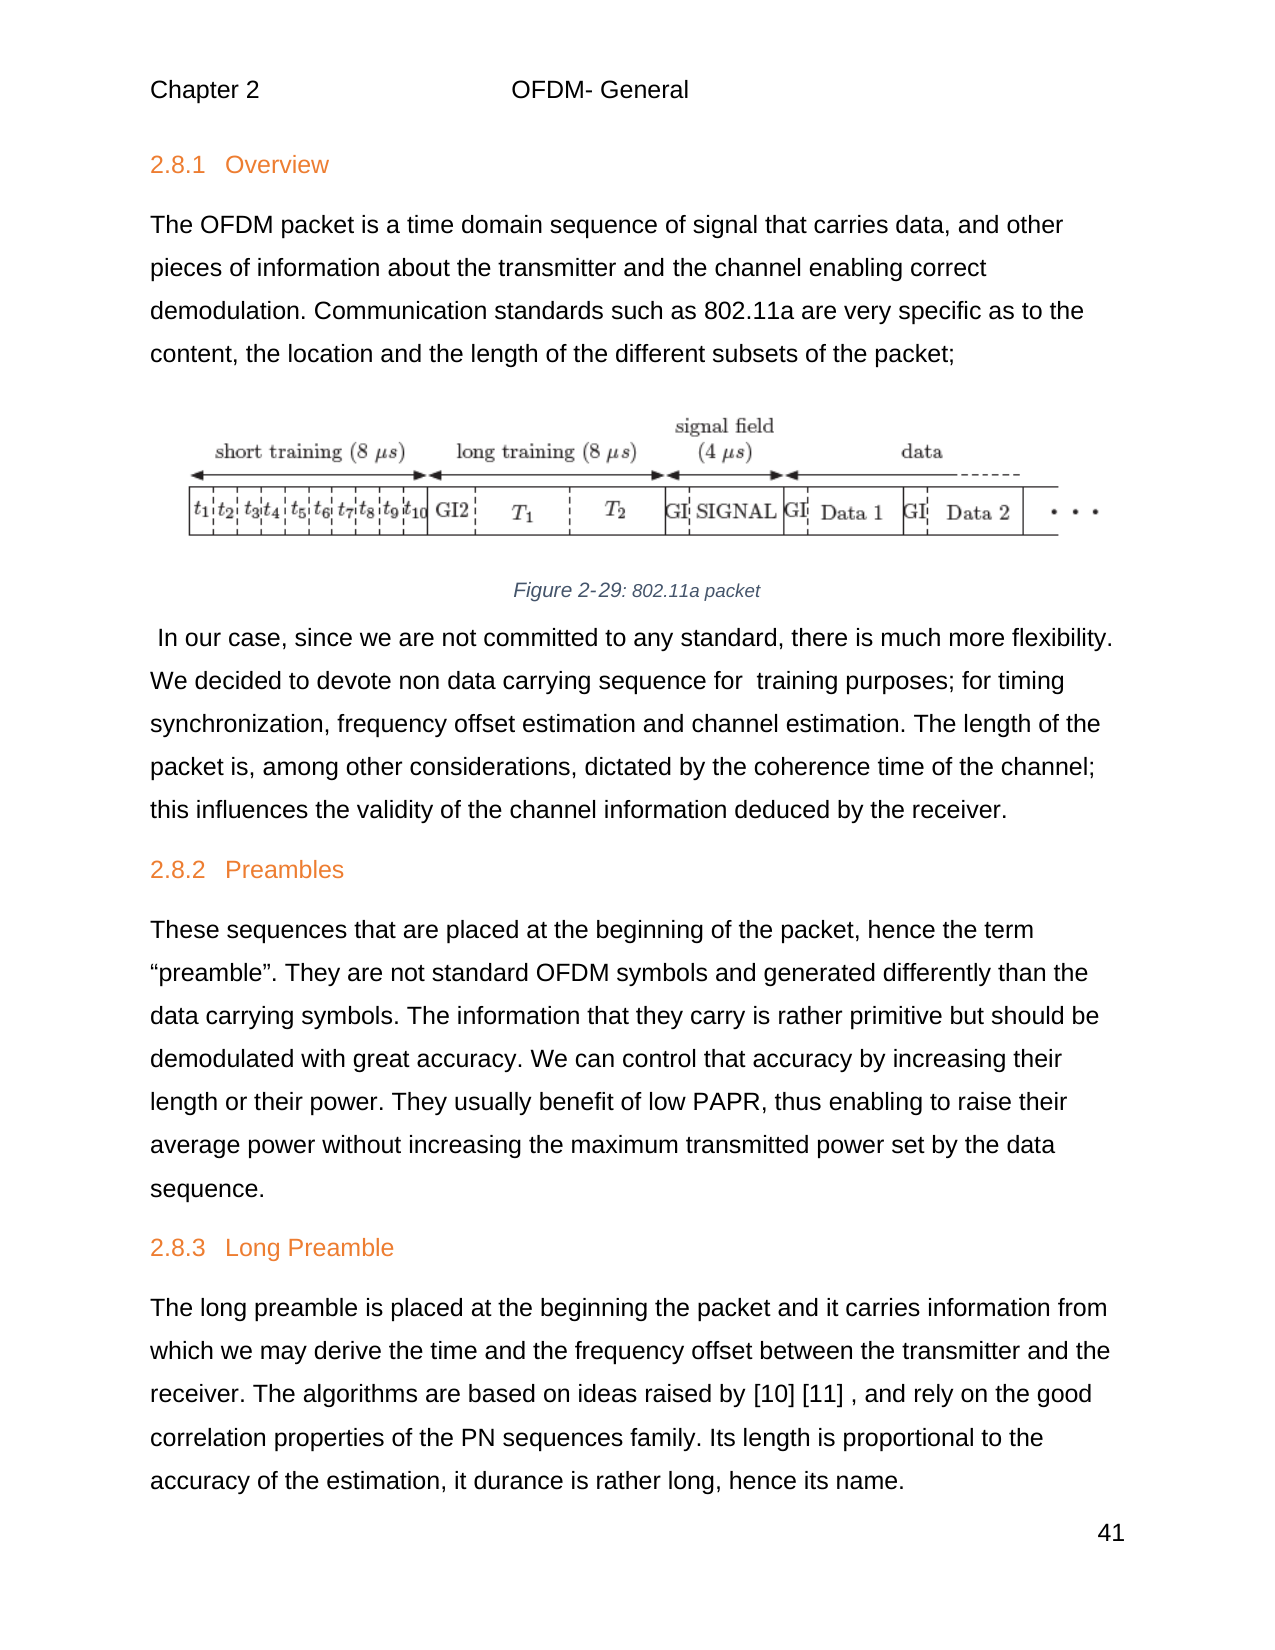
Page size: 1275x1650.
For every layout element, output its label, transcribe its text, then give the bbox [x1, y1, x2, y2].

text The long preamble is placed at the beginning the packet and it carries information from which we may derive the time and the frequency offset between the transmitter and the receiver. The algorithms are based on ideas raised by , and rely on the good correlation properties of the PN sequences family. Its length is proportional to the accuracy of the estimation, it durance is rather long, hence its name. [150, 1293, 1125, 1494]
text The OFDM packet is a time domain sequence of signal that carries data, and other pieces of information about the transmitter and the channel enabling correct demodulation. Communication standards such as 802.11a are very specific as to the content, the location and the length of the different subsets of the packet; [150, 210, 1125, 368]
subtitle Long Preamble [150, 1233, 1125, 1262]
text These sequences that are placed at the beginning of the packet, hence the term “preamble”. They are not standard OFDM symbols and generated differently than the data carrying symbols. The information that they carry is rather primitive but should be demodulated with great accuracy. We can control that accuracy by increasing their length or their power. They usually benefit of low PAPR, thus enabling to raise their average power without increasing the maximum transmitted power set by the data sequence. [150, 915, 1125, 1202]
subtitle Overview [150, 150, 1125, 179]
subtitle Preambles [150, 855, 1125, 884]
text In our case, since we are not committed to any standard, there is much more flexibility. We decided to devote non data carrying sequence for training purposes; for timing synchronization, frequency offset estimation and channel estimation. The length of the packet is, among other considerations, dictated by the coherence time of the channel; this influences the validity of the channel information deduced by the receiver. [150, 623, 1125, 824]
picture [161, 398, 1125, 564]
table_header [150, 399, 1125, 578]
